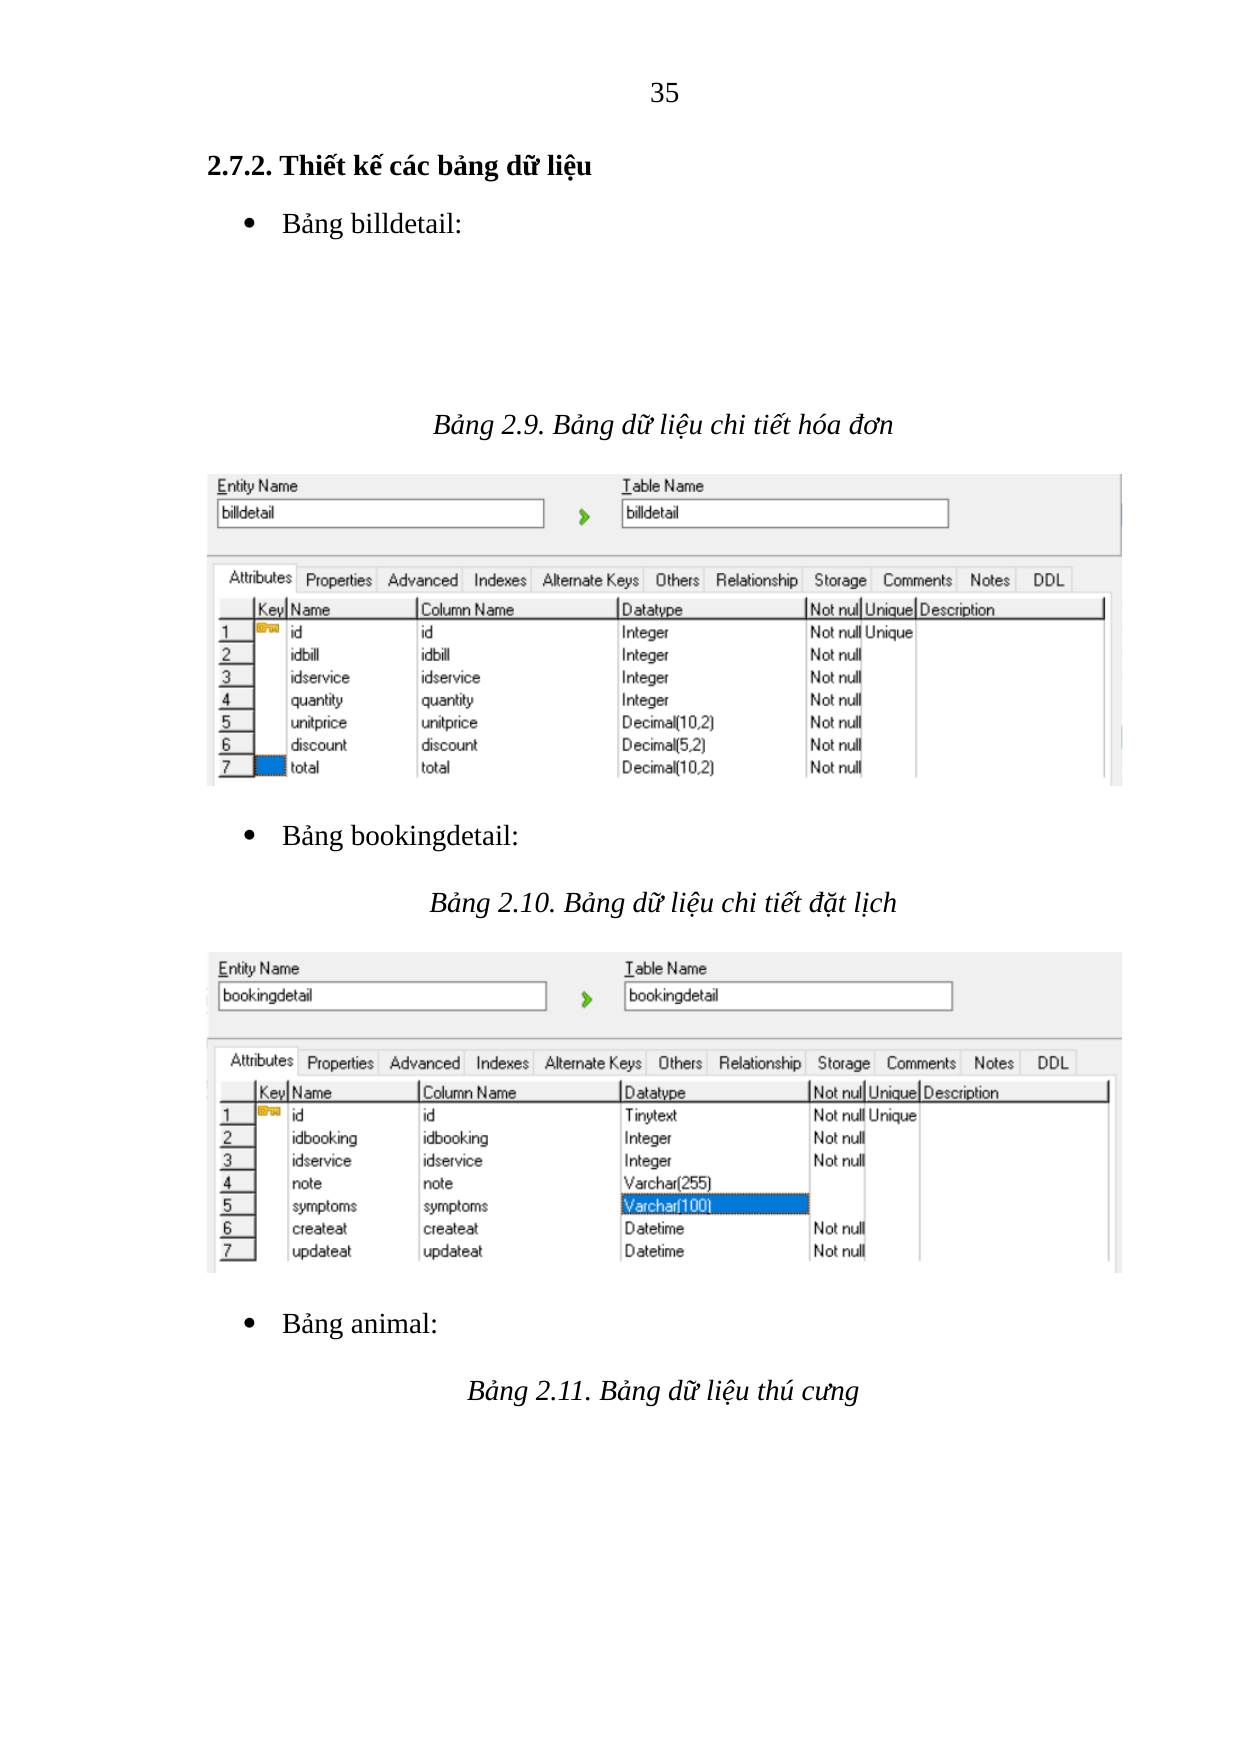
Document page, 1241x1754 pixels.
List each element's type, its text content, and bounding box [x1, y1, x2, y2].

list Bảng animal: [244, 1306, 1122, 1339]
picture [206, 952, 1123, 1273]
text Bảng 2.11. Bảng dữ liệu thú cưng [207, 1373, 1122, 1406]
text Bảng 2.10. Bảng dữ liệu chi tiết đặt lịch [207, 886, 1122, 919]
picture [206, 474, 1123, 786]
list Bảng bookingdetail: [244, 818, 1122, 852]
list Bảng billdetail: [244, 206, 1122, 240]
text Bảng 2.9. Bảng dữ liệu chi tiết hóa đơn [207, 407, 1122, 441]
subtitle 2.7.2. Thiết kế các bảng dữ liệu [207, 148, 1122, 181]
